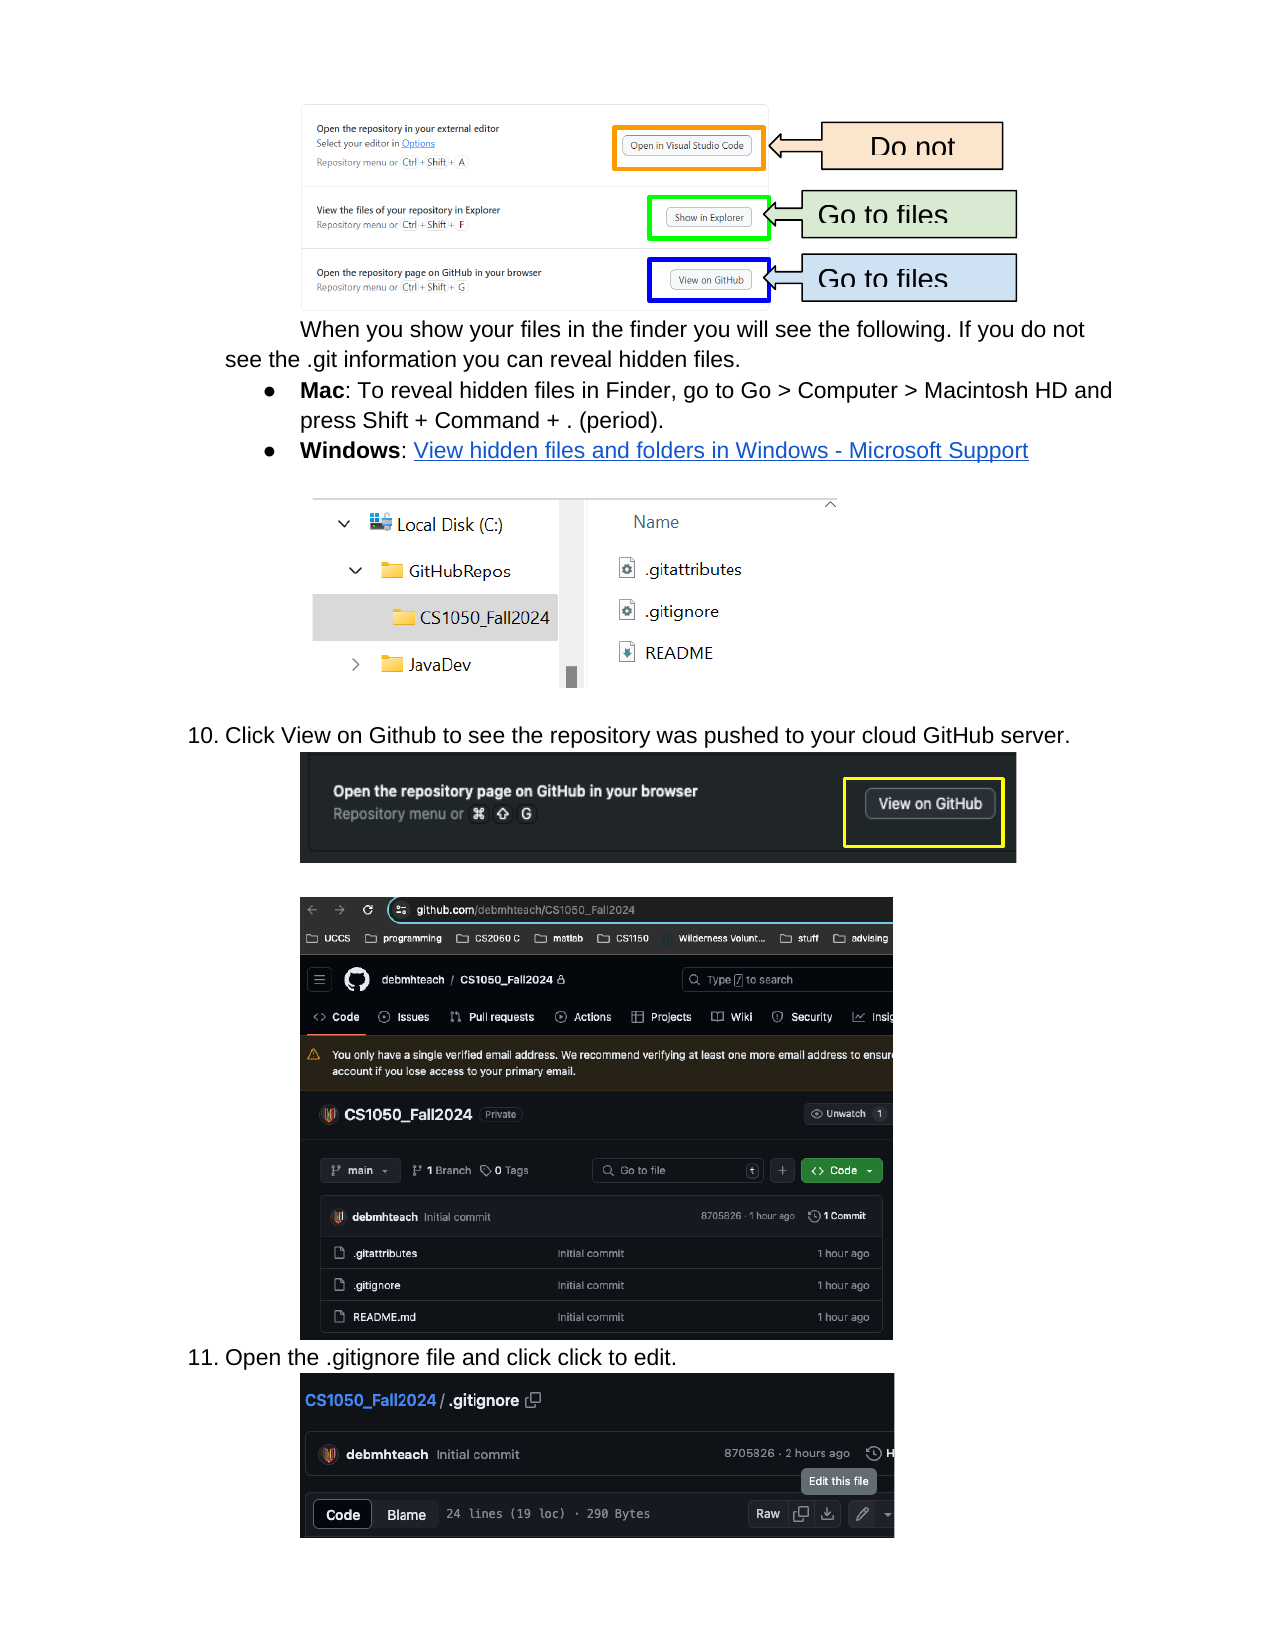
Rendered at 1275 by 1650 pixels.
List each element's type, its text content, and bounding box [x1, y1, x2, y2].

picture [300, 752, 1017, 863]
picture [312, 497, 837, 688]
text When you show your files in the finder you will see the following. If you do not see the .git information you can reveal hidden files. [225, 316, 1125, 373]
picture [652, 199, 767, 236]
picture [300, 104, 780, 312]
list Open the .gitignore file and click click to edit. [187, 1344, 1125, 1370]
picture [300, 1373, 895, 1538]
picture [300, 897, 893, 1340]
list Click View on Github to see the repository was pushed to your cloud GitHub server. [187, 722, 1125, 748]
list Mac: To reveal hidden files in Finder, go to Go > Computer > Macintosh HD and press Shift + Command + . (period). [262, 377, 1125, 433]
picture [652, 262, 767, 298]
list Windows: View hidden files and folders in Windows - Microsoft Support [262, 437, 1125, 463]
